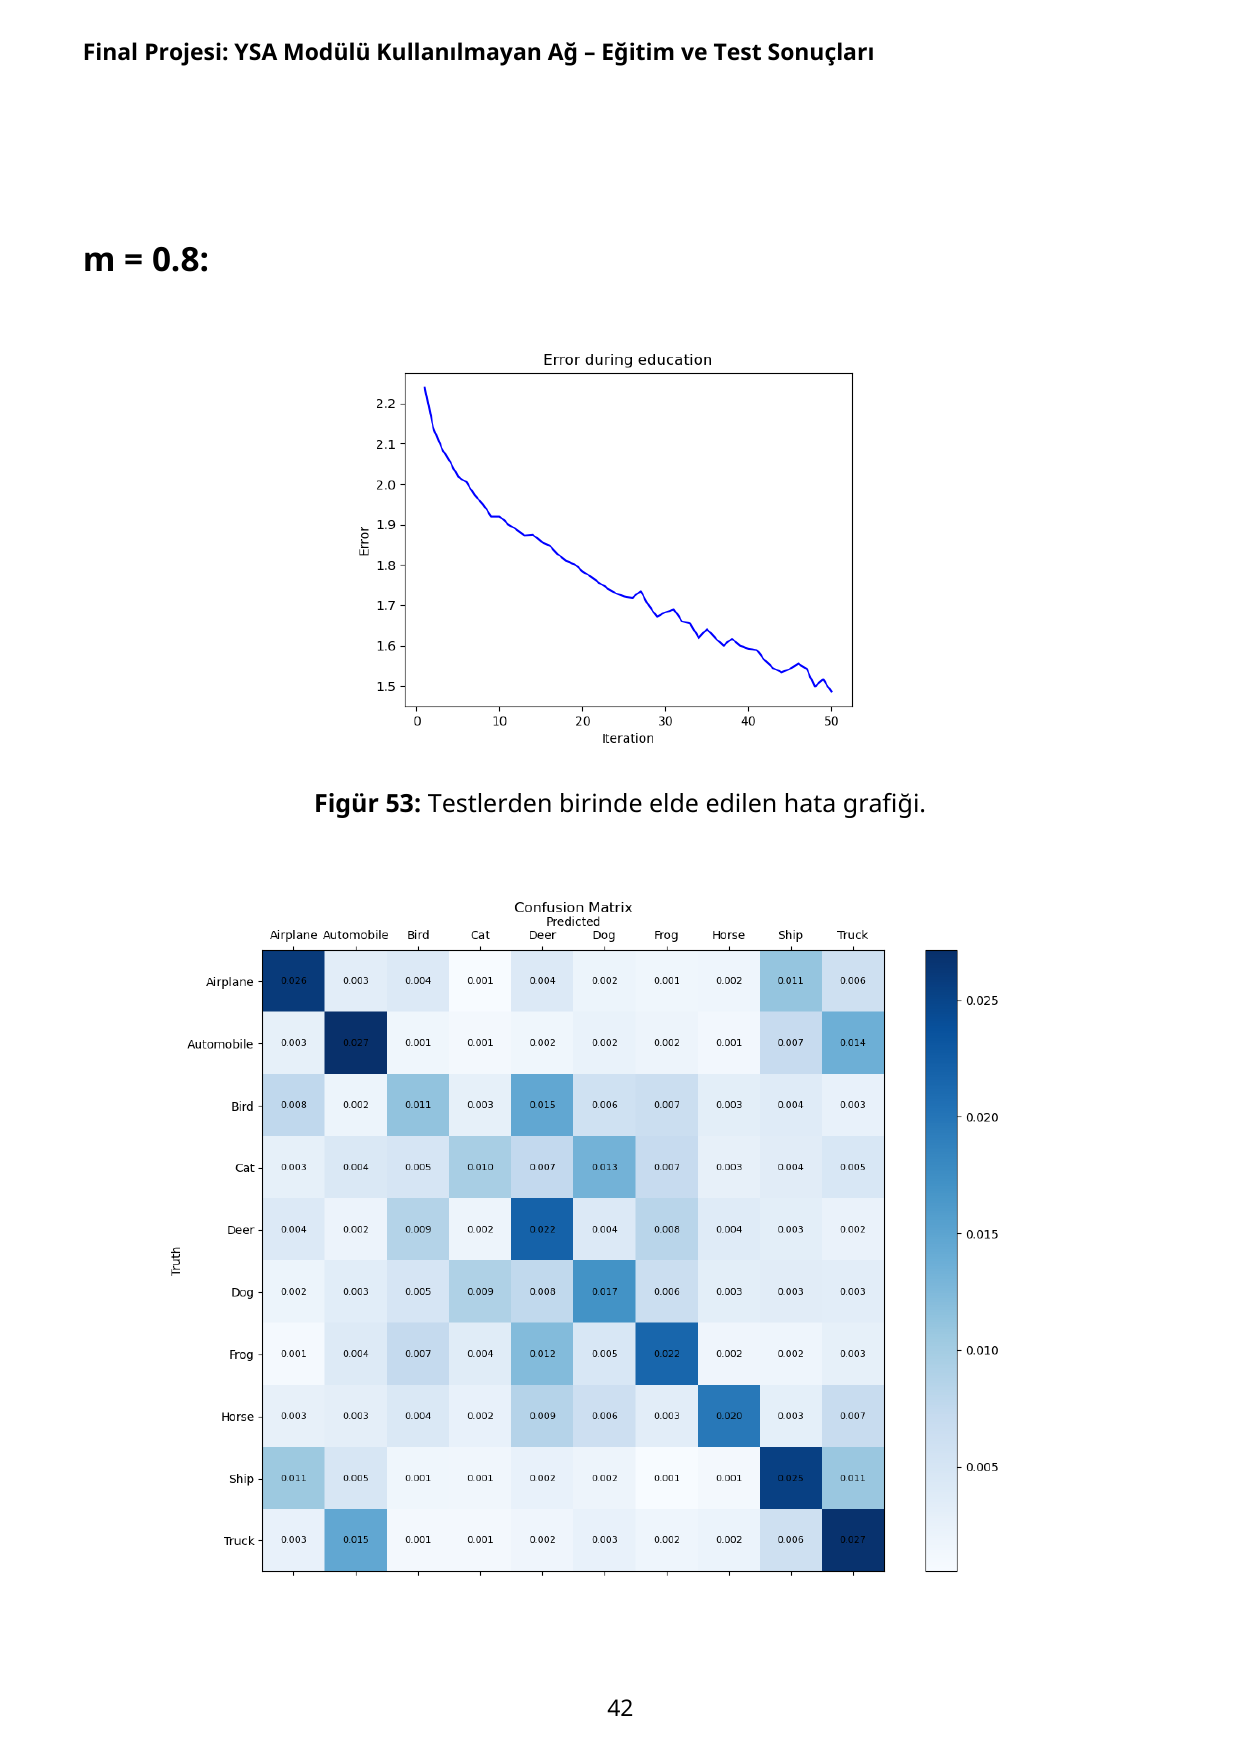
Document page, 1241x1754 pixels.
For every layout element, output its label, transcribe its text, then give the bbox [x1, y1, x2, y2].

text Figür 53: Testlerden birinde elde edilen hata grafiği. [83, 786, 1157, 819]
text m = 0.8: [83, 236, 1157, 282]
picture [82, 853, 1158, 1660]
picture [332, 321, 908, 754]
